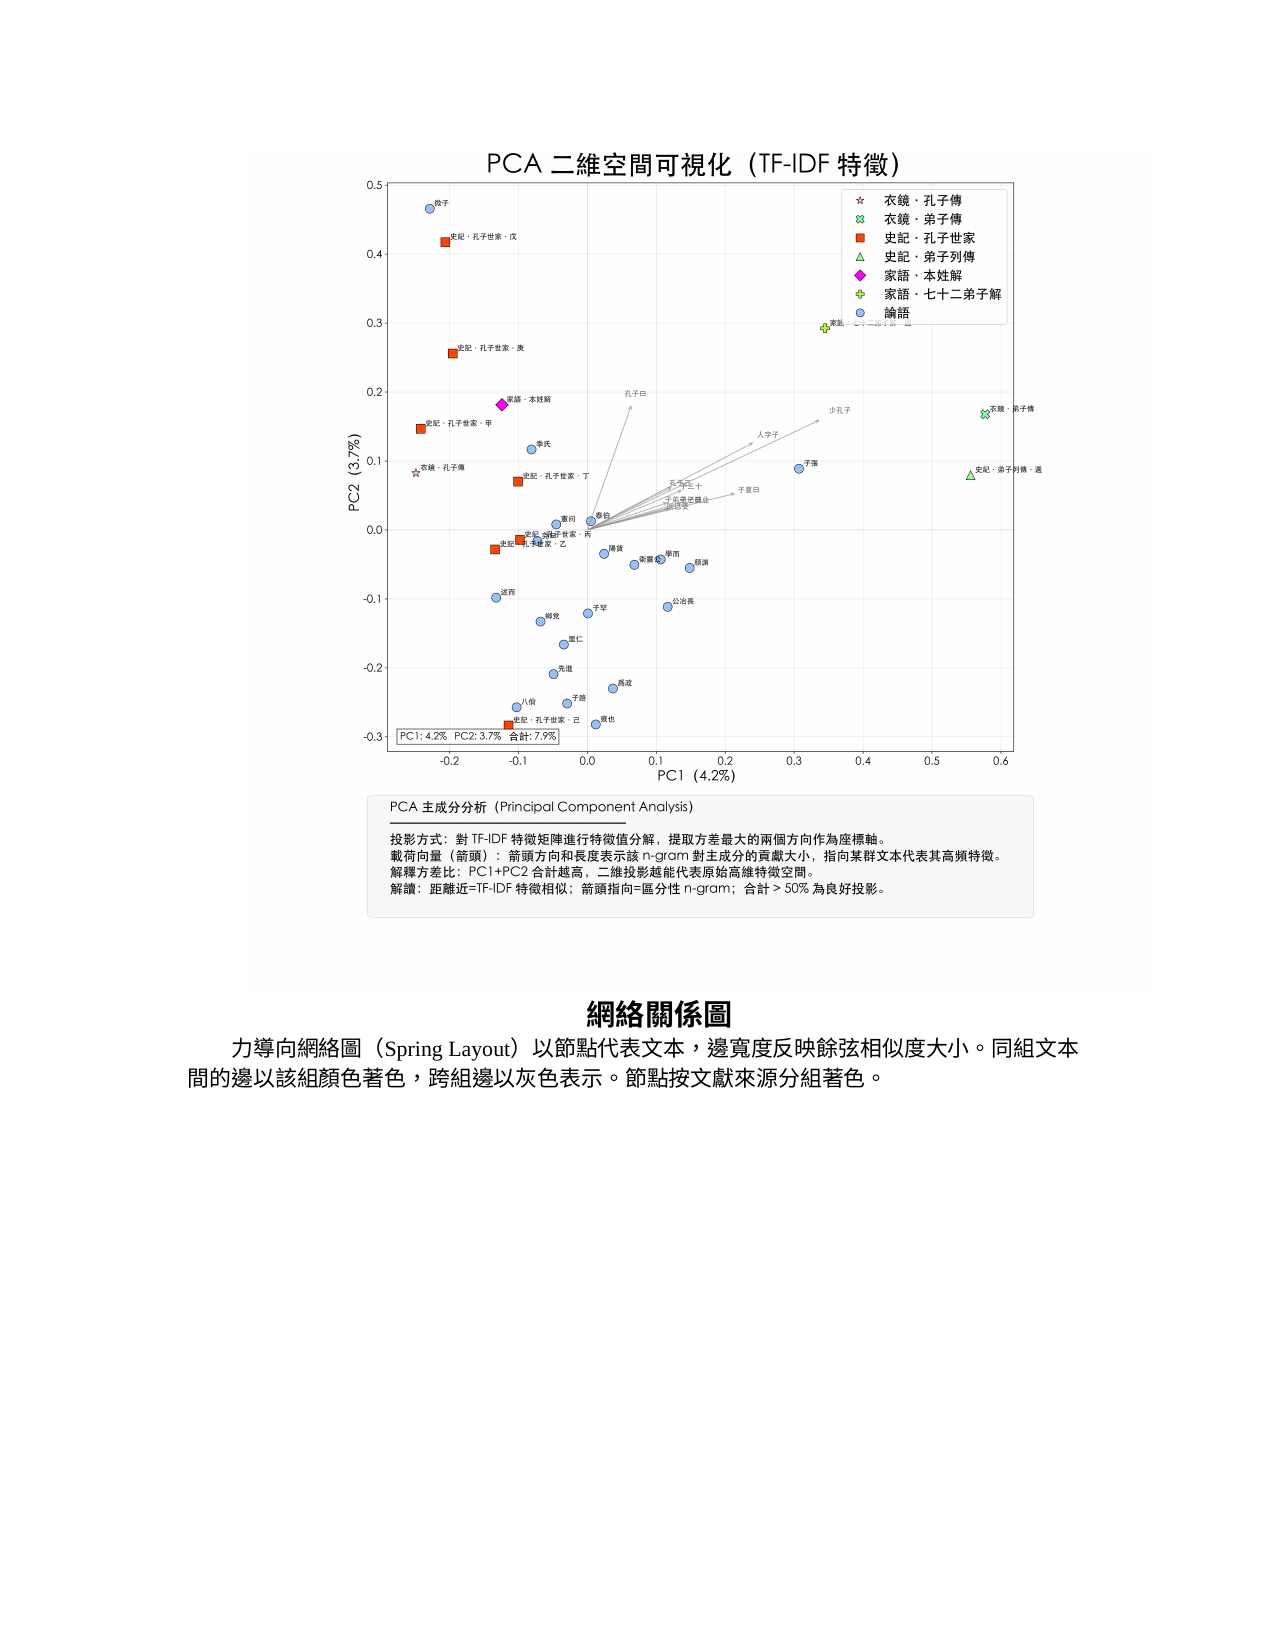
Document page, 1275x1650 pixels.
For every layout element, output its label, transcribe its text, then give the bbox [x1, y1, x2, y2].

subtitle 網絡關係圖 [187, 994, 1087, 1033]
text 力導向網絡圖（Spring Layout）以節點代表文本，邊寬度反映餘弦相似度大小。同組文本間的邊以該組顏色著色，跨組邊以灰色表示。節點按文獻來源分組著色。 [187, 1033, 1087, 1093]
